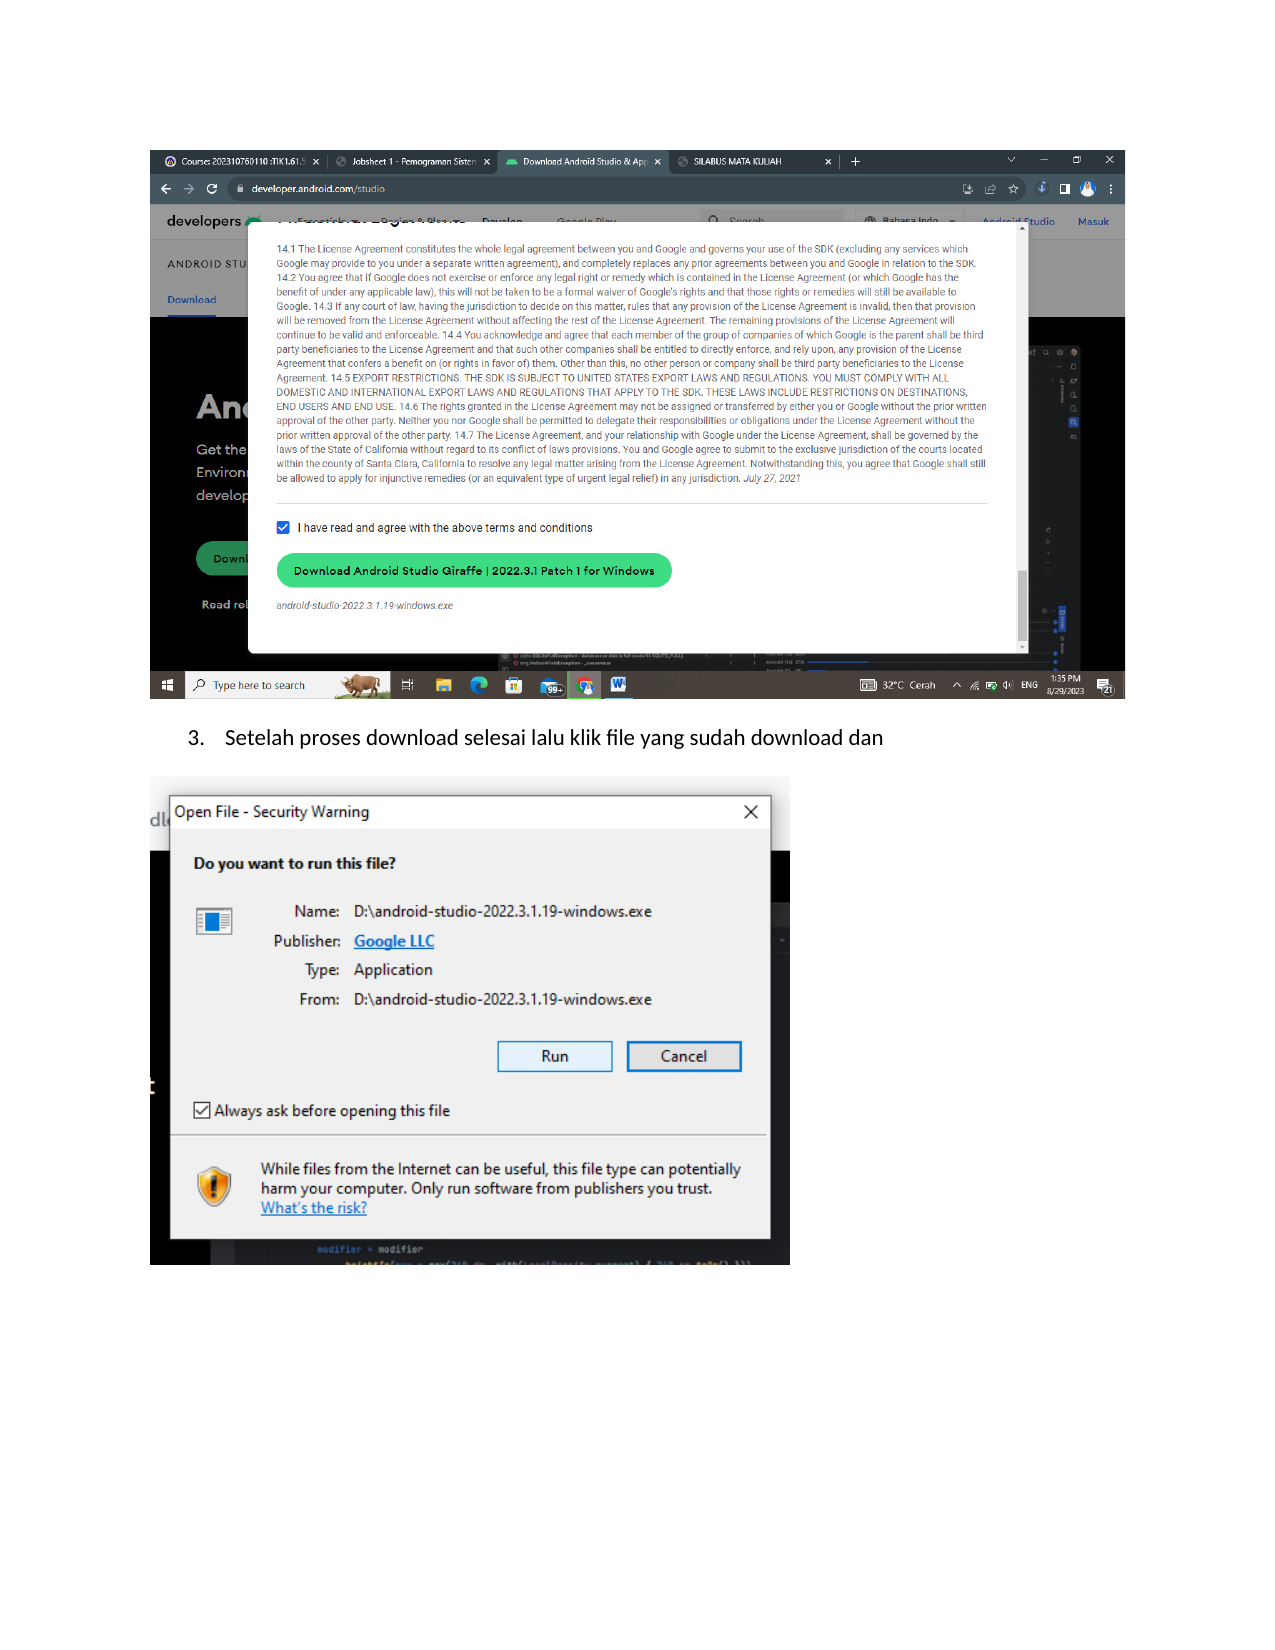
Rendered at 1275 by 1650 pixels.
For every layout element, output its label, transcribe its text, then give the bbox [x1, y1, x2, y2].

picture [150, 776, 790, 1265]
list Setelah proses download selesai lalu klik file yang sudah download dan [187, 723, 1125, 751]
picture [150, 150, 1125, 699]
